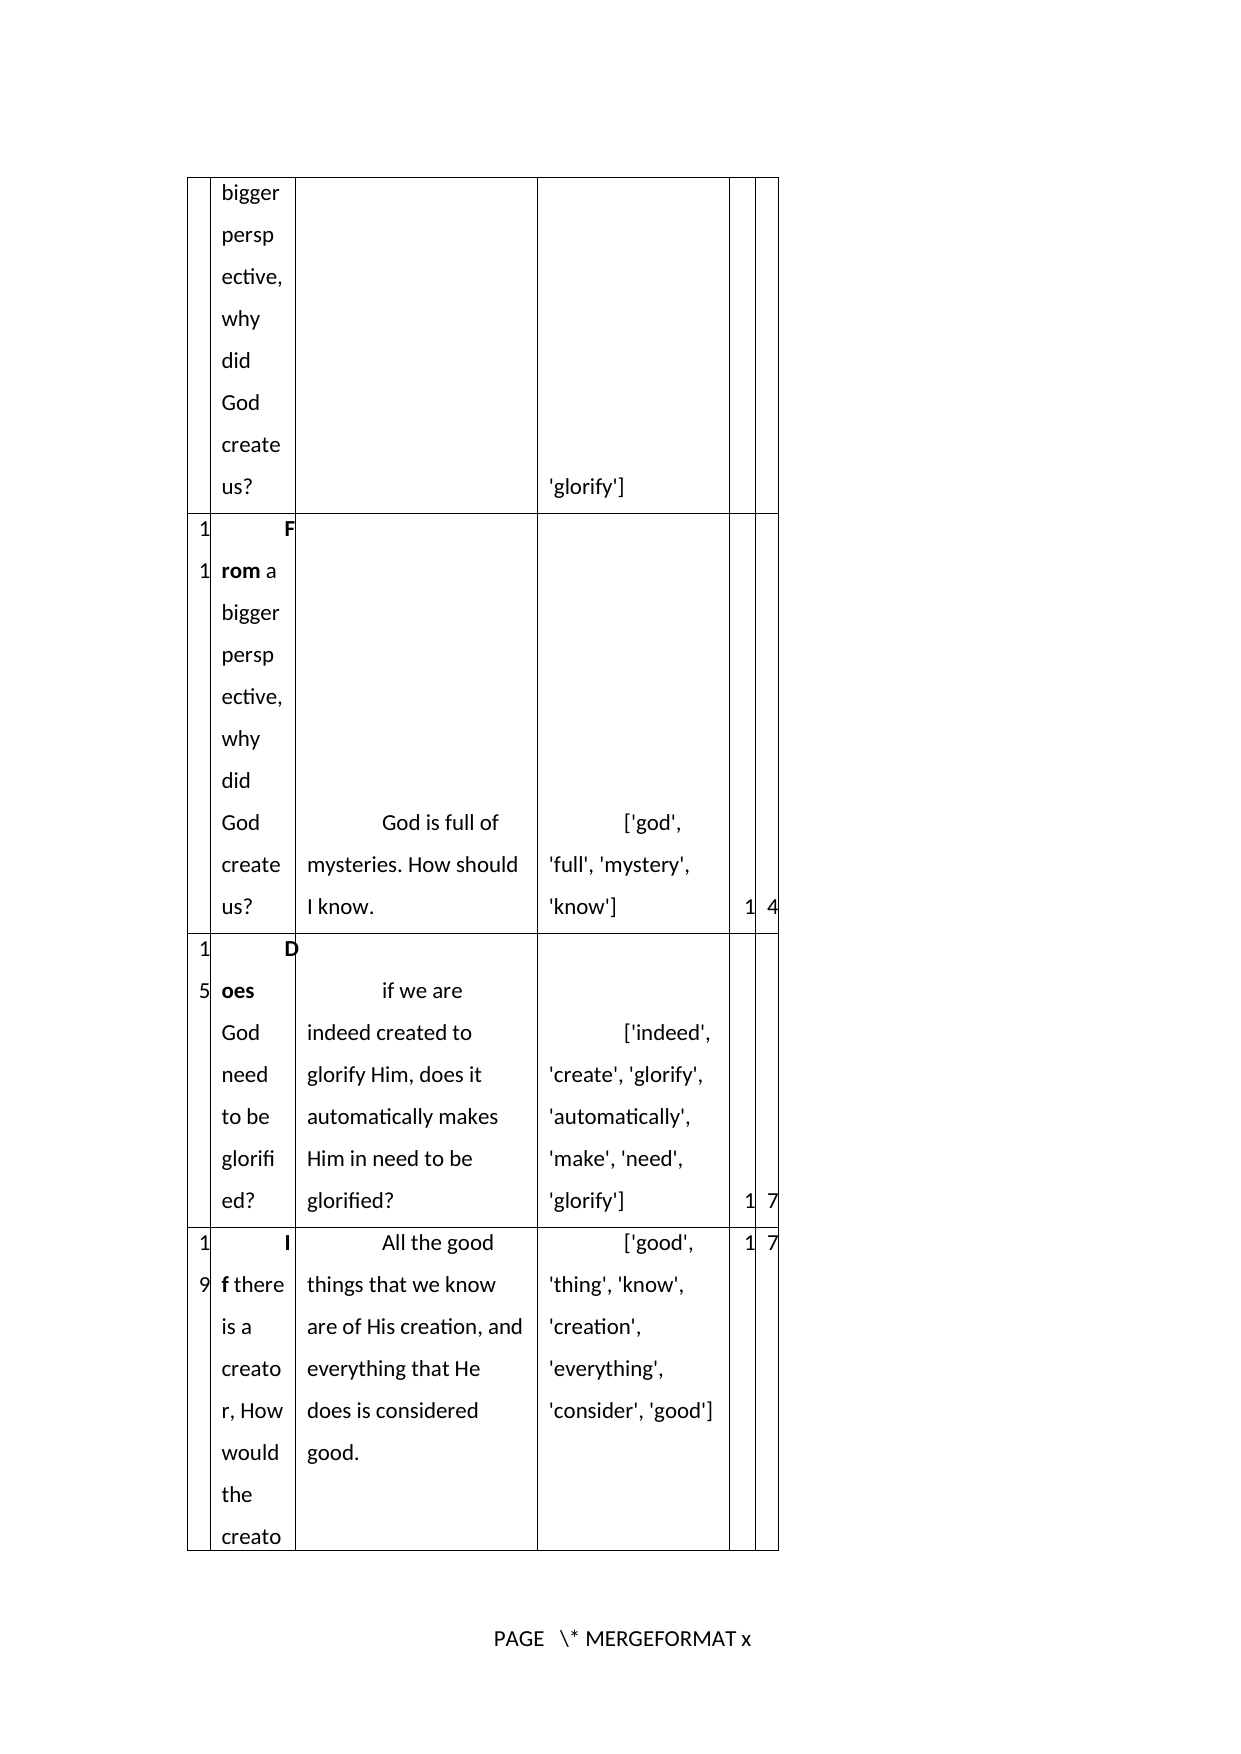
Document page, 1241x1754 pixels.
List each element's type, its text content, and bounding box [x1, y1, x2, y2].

table_cell ['god', 'full', 'mystery', 'know'] [538, 514, 729, 933]
table_cell 4 [756, 178, 778, 513]
table_cell 4 [756, 514, 778, 933]
table_cell 7 [756, 934, 778, 1227]
table_cell 7 [756, 1228, 778, 1550]
table_cell if we are indeed created to glorify Him, does it automatically makes Him in need to be glorified? [296, 934, 537, 1227]
table_cell 10 [188, 178, 210, 513]
table_cell 1 [730, 514, 755, 933]
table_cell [211, 1228, 295, 1550]
table_cell ['indeed', 'create', 'glorify', 'automatically', 'make', 'need', 'glorify'] [538, 934, 729, 1227]
table_cell Does God need to be glorified? [211, 934, 295, 1227]
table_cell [211, 178, 295, 513]
table_cell 1 [730, 1228, 755, 1550]
table_cell 19 [188, 1228, 210, 1550]
table_cell 1 [730, 178, 755, 513]
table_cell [296, 1228, 537, 1550]
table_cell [296, 178, 537, 513]
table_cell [211, 514, 295, 933]
table_cell 1 [730, 934, 755, 1227]
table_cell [538, 178, 729, 513]
table_cell 11 [188, 514, 210, 933]
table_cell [538, 1228, 729, 1550]
table_cell God is full of mysteries. How should I know. [296, 514, 537, 933]
table_cell 15 [188, 934, 210, 1227]
